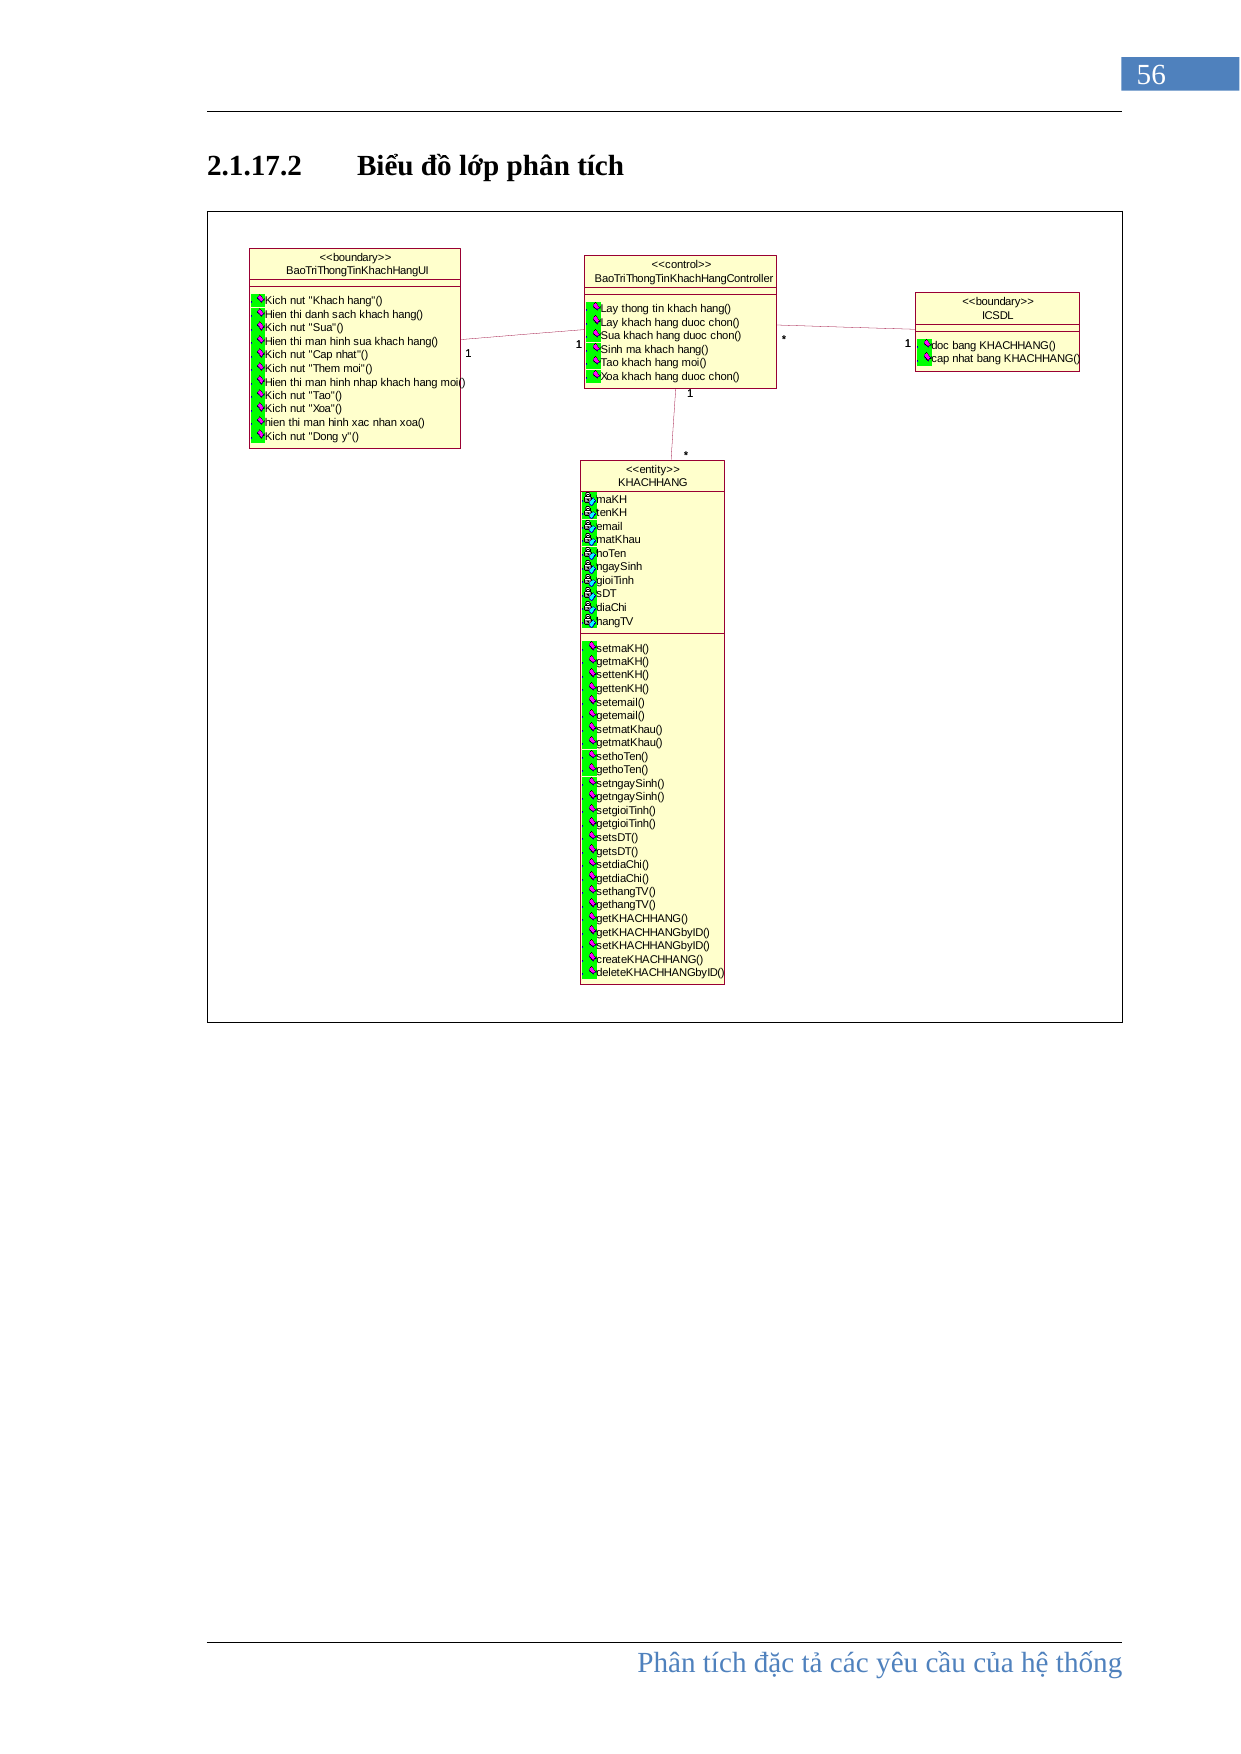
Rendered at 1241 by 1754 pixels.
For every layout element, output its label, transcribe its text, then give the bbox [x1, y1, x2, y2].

subtitle Biểu đồ lớp phân tích [207, 148, 1122, 181]
